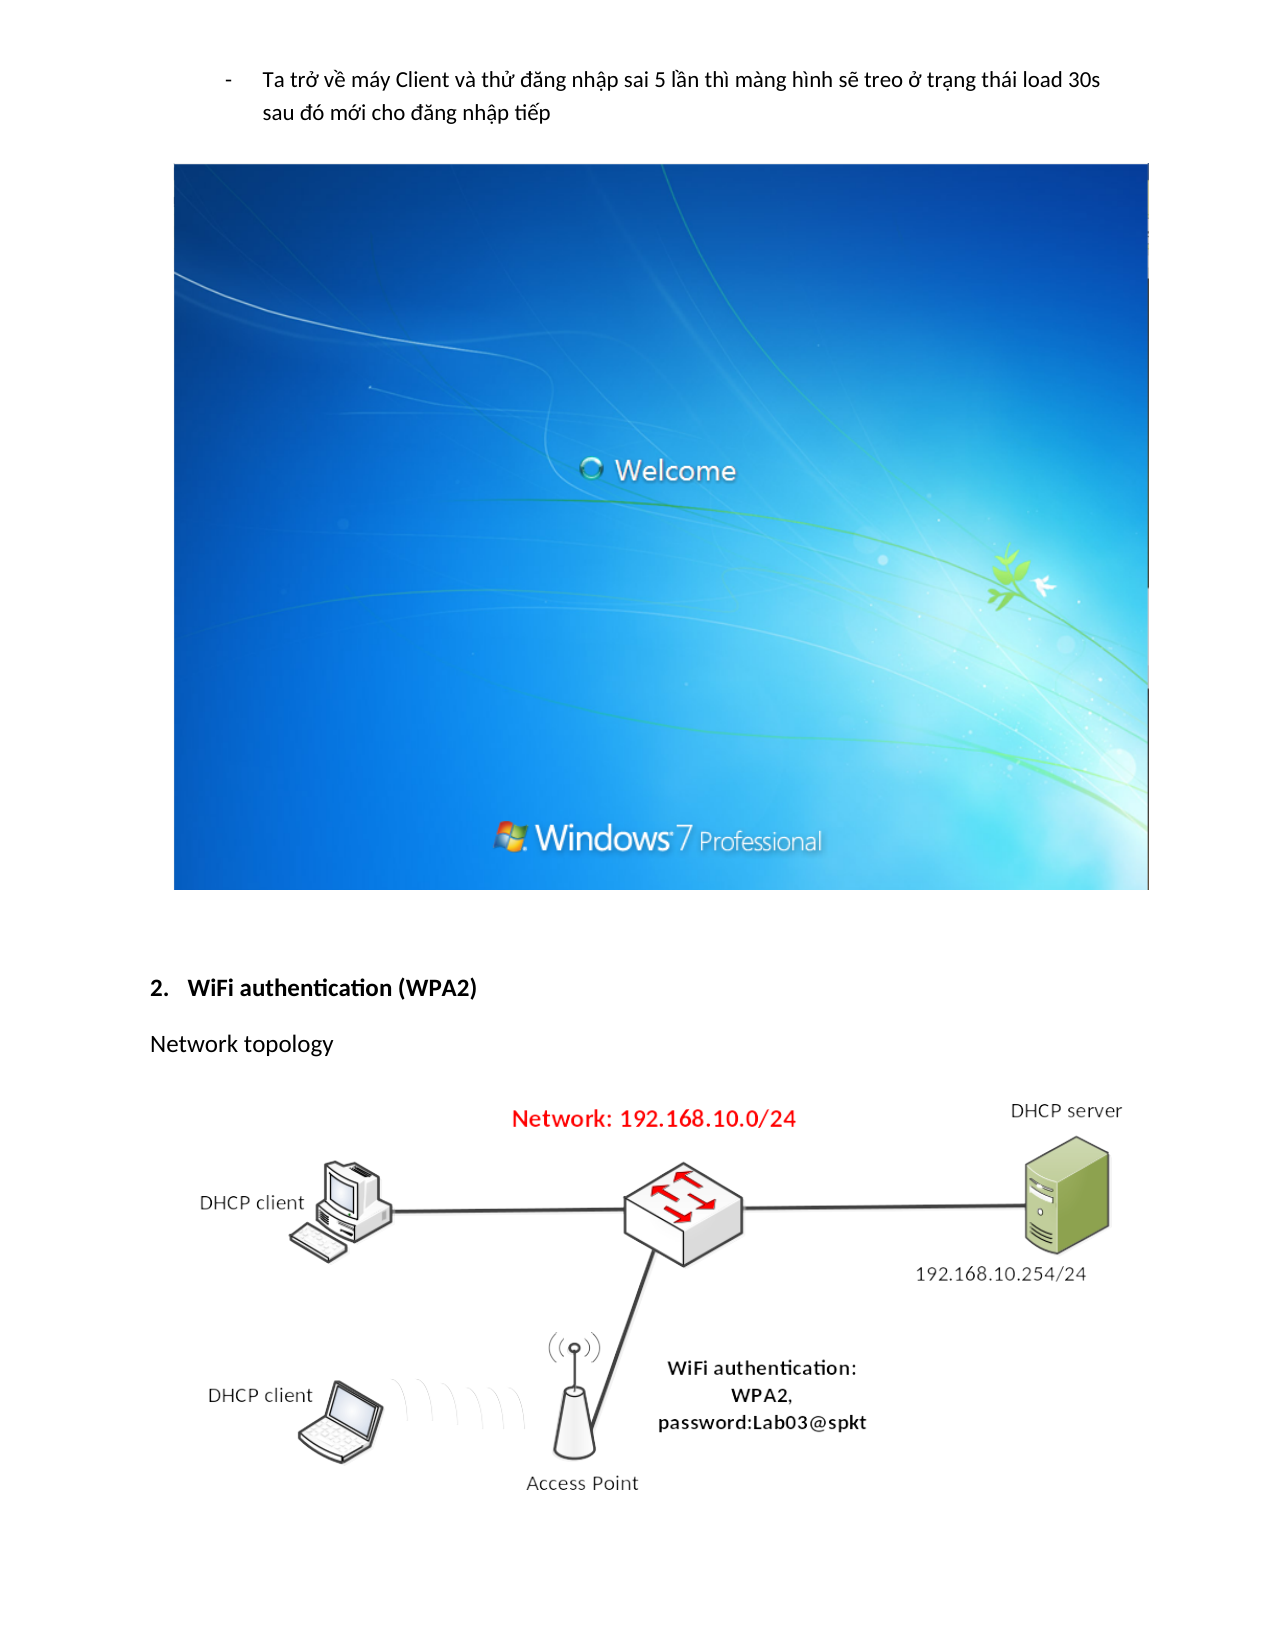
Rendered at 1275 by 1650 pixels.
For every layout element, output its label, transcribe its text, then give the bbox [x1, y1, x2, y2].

list WiFi authentication (WPA2) [150, 972, 1125, 1002]
list Ta trở về máy Client và thử đăng nhập sai 5 lần thì màng hình sẽ treo ở trạng thái load 30s sau đó mới cho đăng nhập tiếp [225, 66, 1125, 126]
picture [173, 163, 1149, 890]
text Network topology [150, 1028, 1125, 1058]
